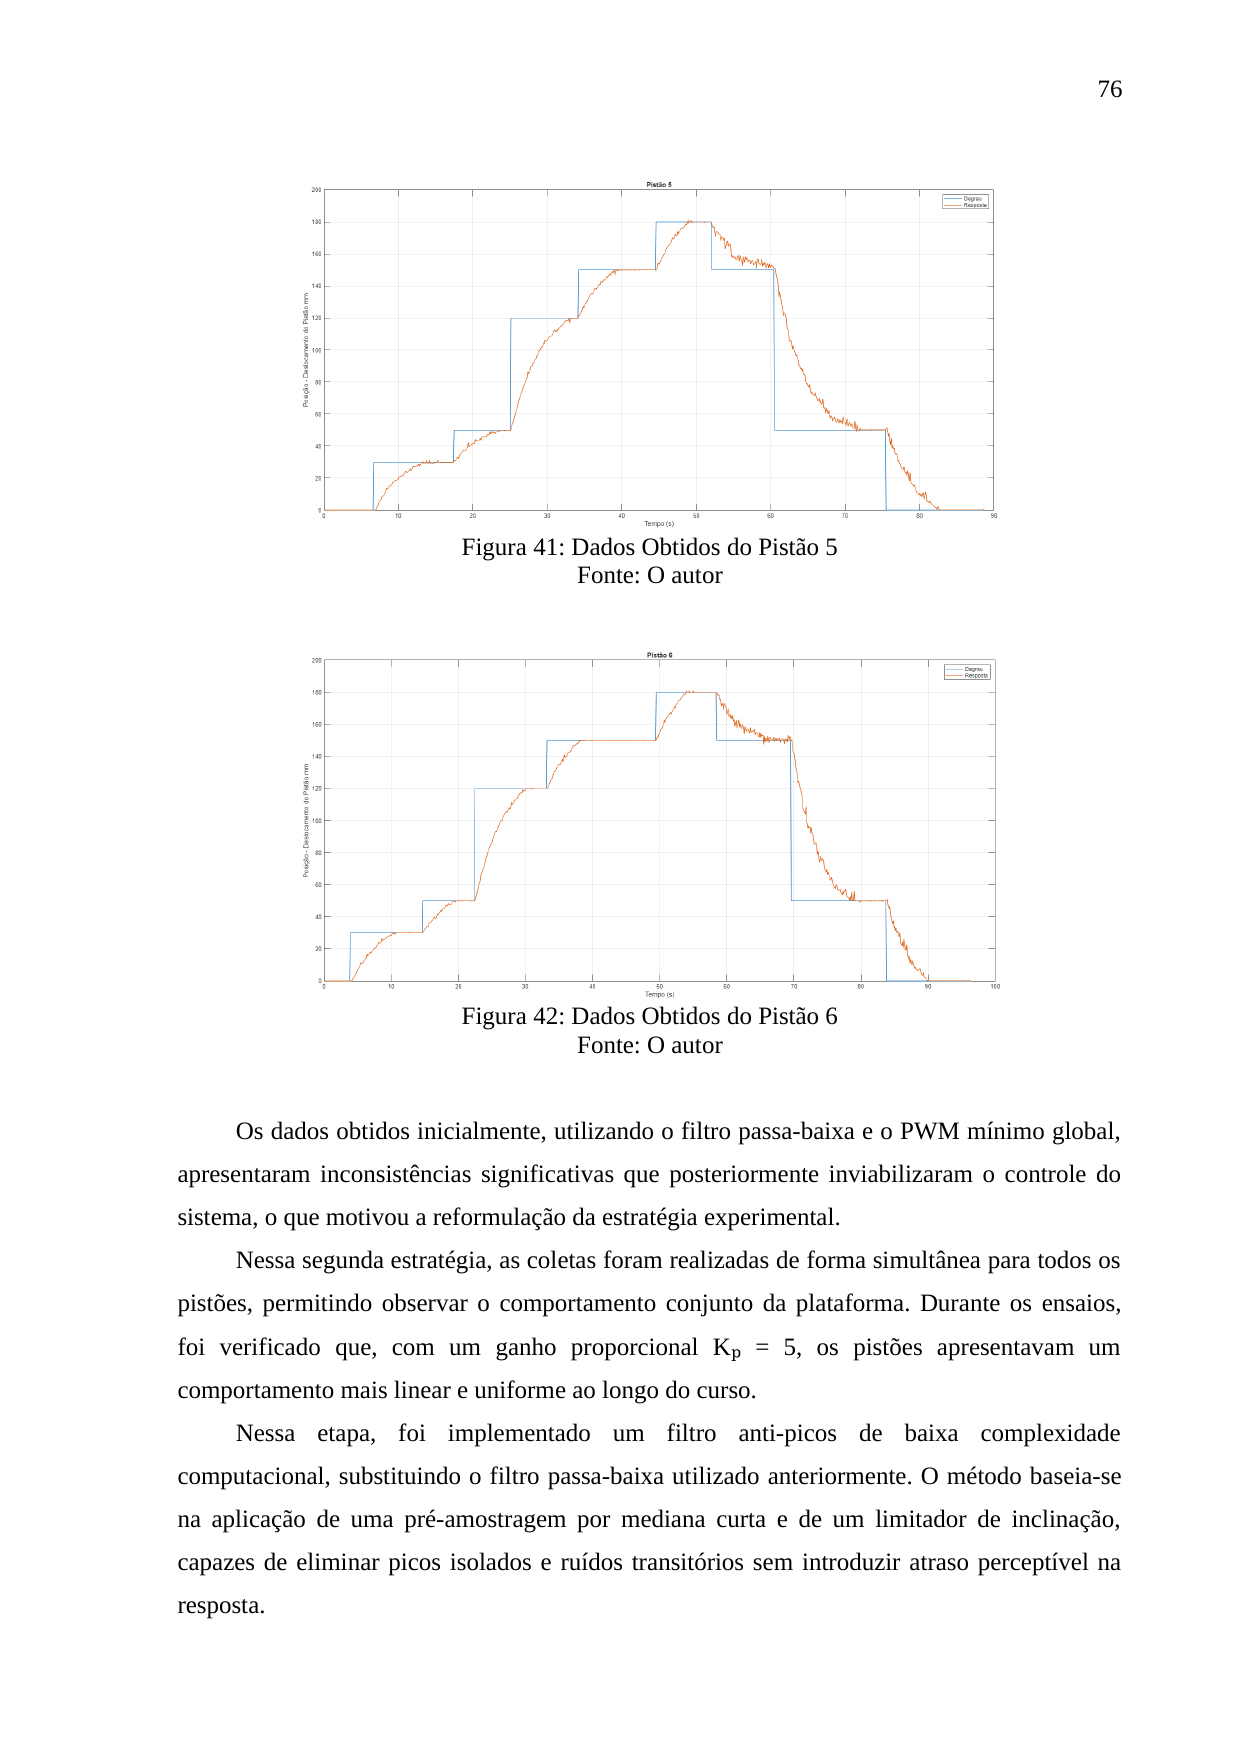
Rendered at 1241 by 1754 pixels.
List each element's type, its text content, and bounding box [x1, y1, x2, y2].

text Figura 42: Dados Obtidos do Pistão 6 [177, 1001, 1122, 1030]
text Figura 41: Dados Obtidos do Pistão 5 [177, 532, 1122, 560]
text Fonte: O autor [177, 1030, 1122, 1058]
picture [295, 646, 1004, 1001]
picture [298, 177, 1002, 532]
text Nessa etapa, foi implementado um filtro anti-picos de baixa complexidade computacional, substituindo o filtro passa-baixa utilizado anteriormente. O método baseia-se na aplicação de uma pré-amostragem por mediana curta e de um limitador de inclinação, capazes de eliminar picos isolados e ruídos transitórios sem introduzir atraso perceptível na resposta. [177, 1418, 1122, 1619]
text Nessa segunda estratégia, as coletas foram realizadas de forma simultânea para todos os pistões, permitindo observar o comportamento conjunto da plataforma. Durante os ensaios, foi verificado que, com um ganho proporcional Kₚ = 5, os pistões apresentavam um comportamento mais linear e uniforme ao longo do curso. [177, 1245, 1122, 1403]
text Fonte: O autor [177, 560, 1122, 589]
text Os dados obtidos inicialmente, utilizando o filtro passa-baixa e o PWM mínimo global, apresentaram inconsistências significativas que posteriormente inviabilizaram o controle do sistema, o que motivou a reformulação da estratégia experimental. [177, 1116, 1122, 1231]
